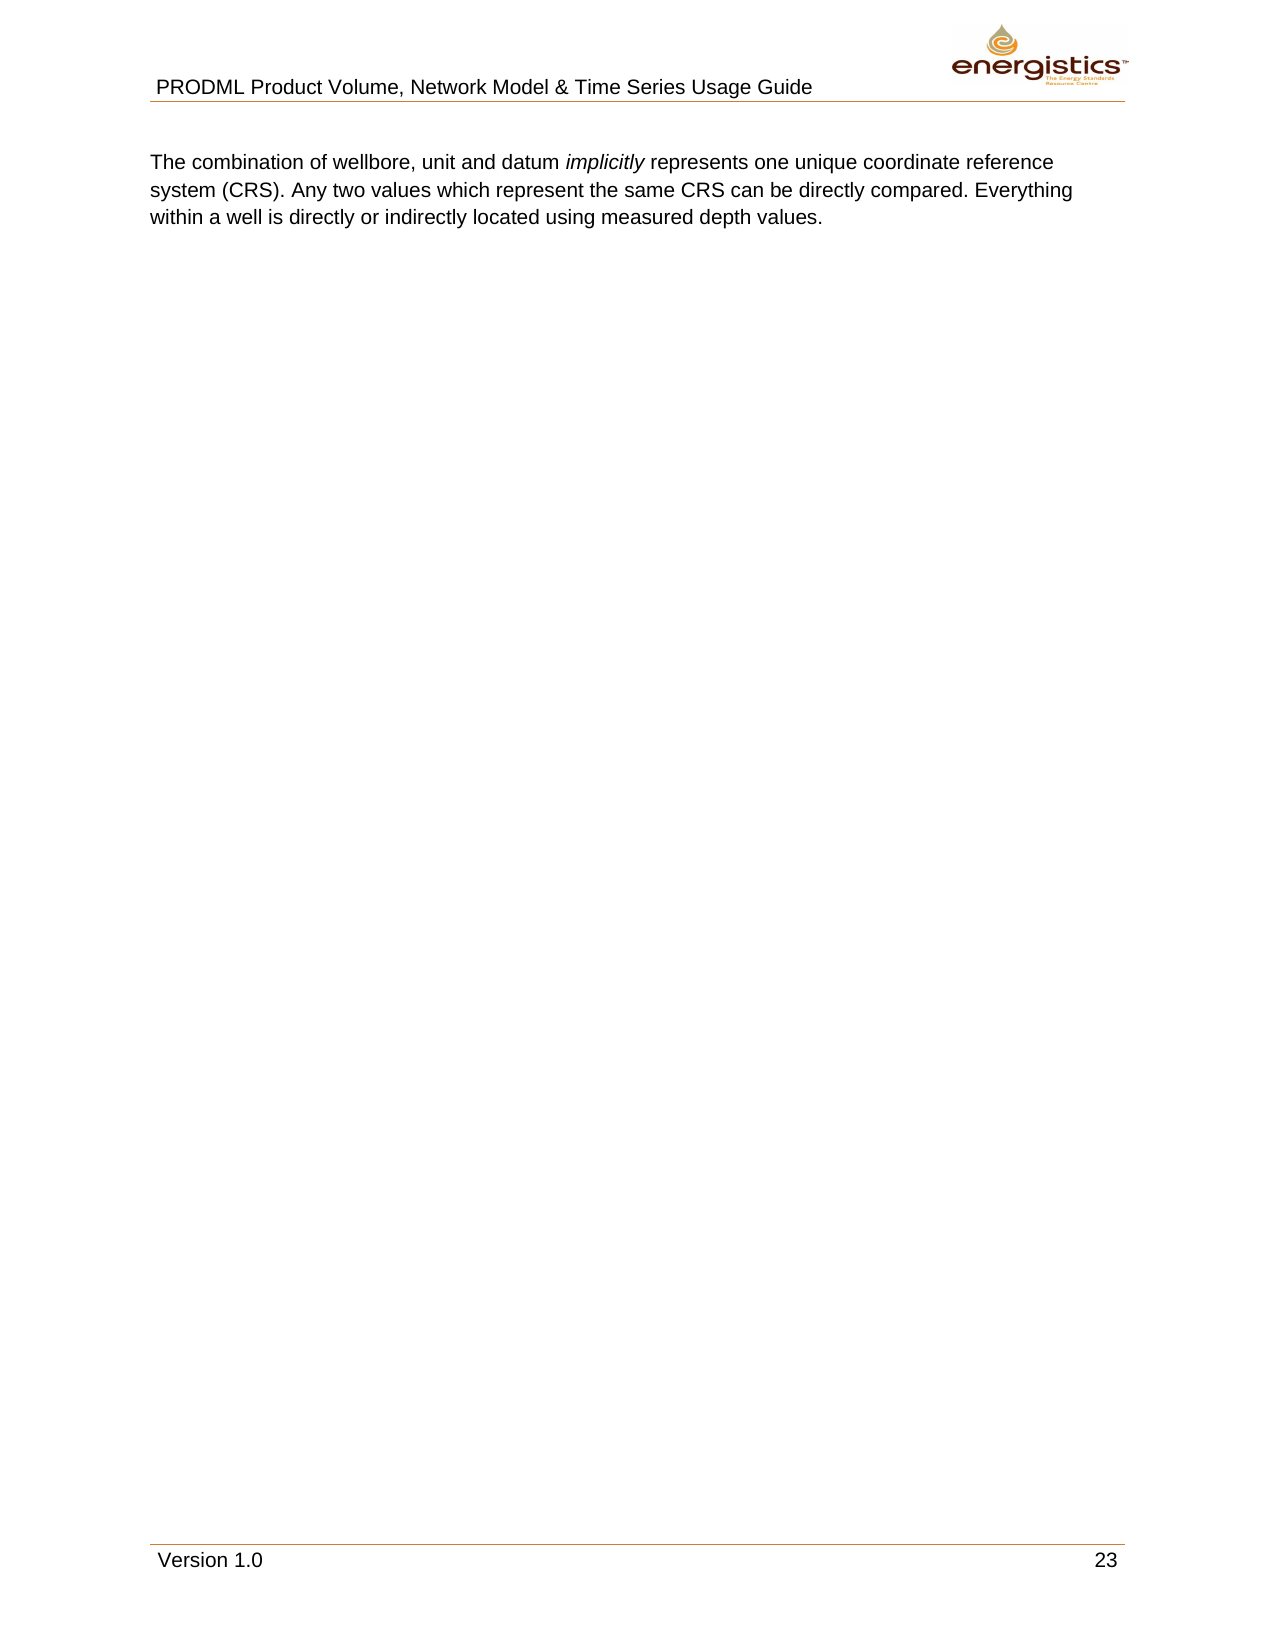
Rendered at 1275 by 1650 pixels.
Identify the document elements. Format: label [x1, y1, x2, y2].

text [150, 150, 1125, 229]
picture [952, 24, 1129, 85]
